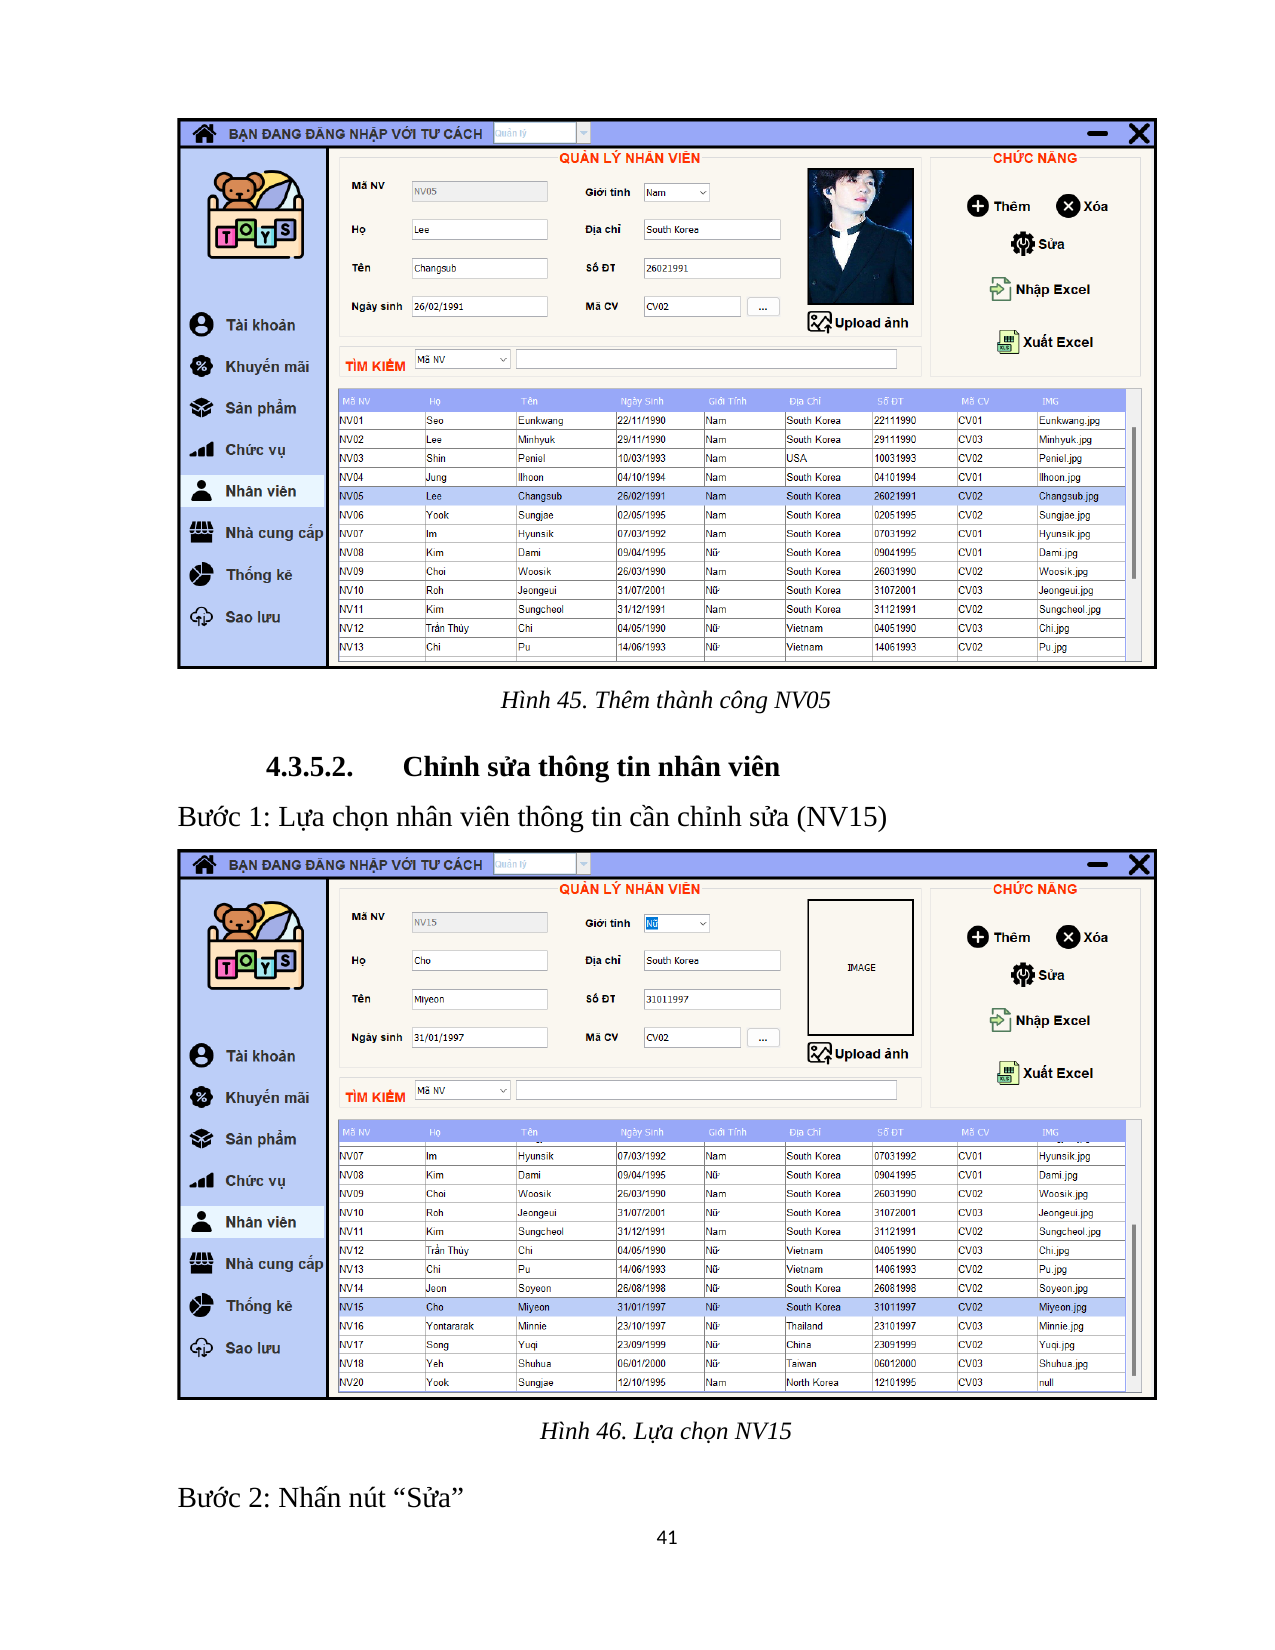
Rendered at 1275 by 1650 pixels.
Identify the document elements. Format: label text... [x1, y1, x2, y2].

text Chỉnh sửa thông tin nhân viên [266, 749, 1157, 782]
text Bước 2: Nhấn nút “Sửa” [177, 1480, 1157, 1514]
picture [177, 849, 1157, 1400]
text Bước 1: Lựa chọn nhân viên thông tin cần chỉnh sửa (NV15) [177, 799, 1157, 833]
picture [177, 118, 1157, 669]
